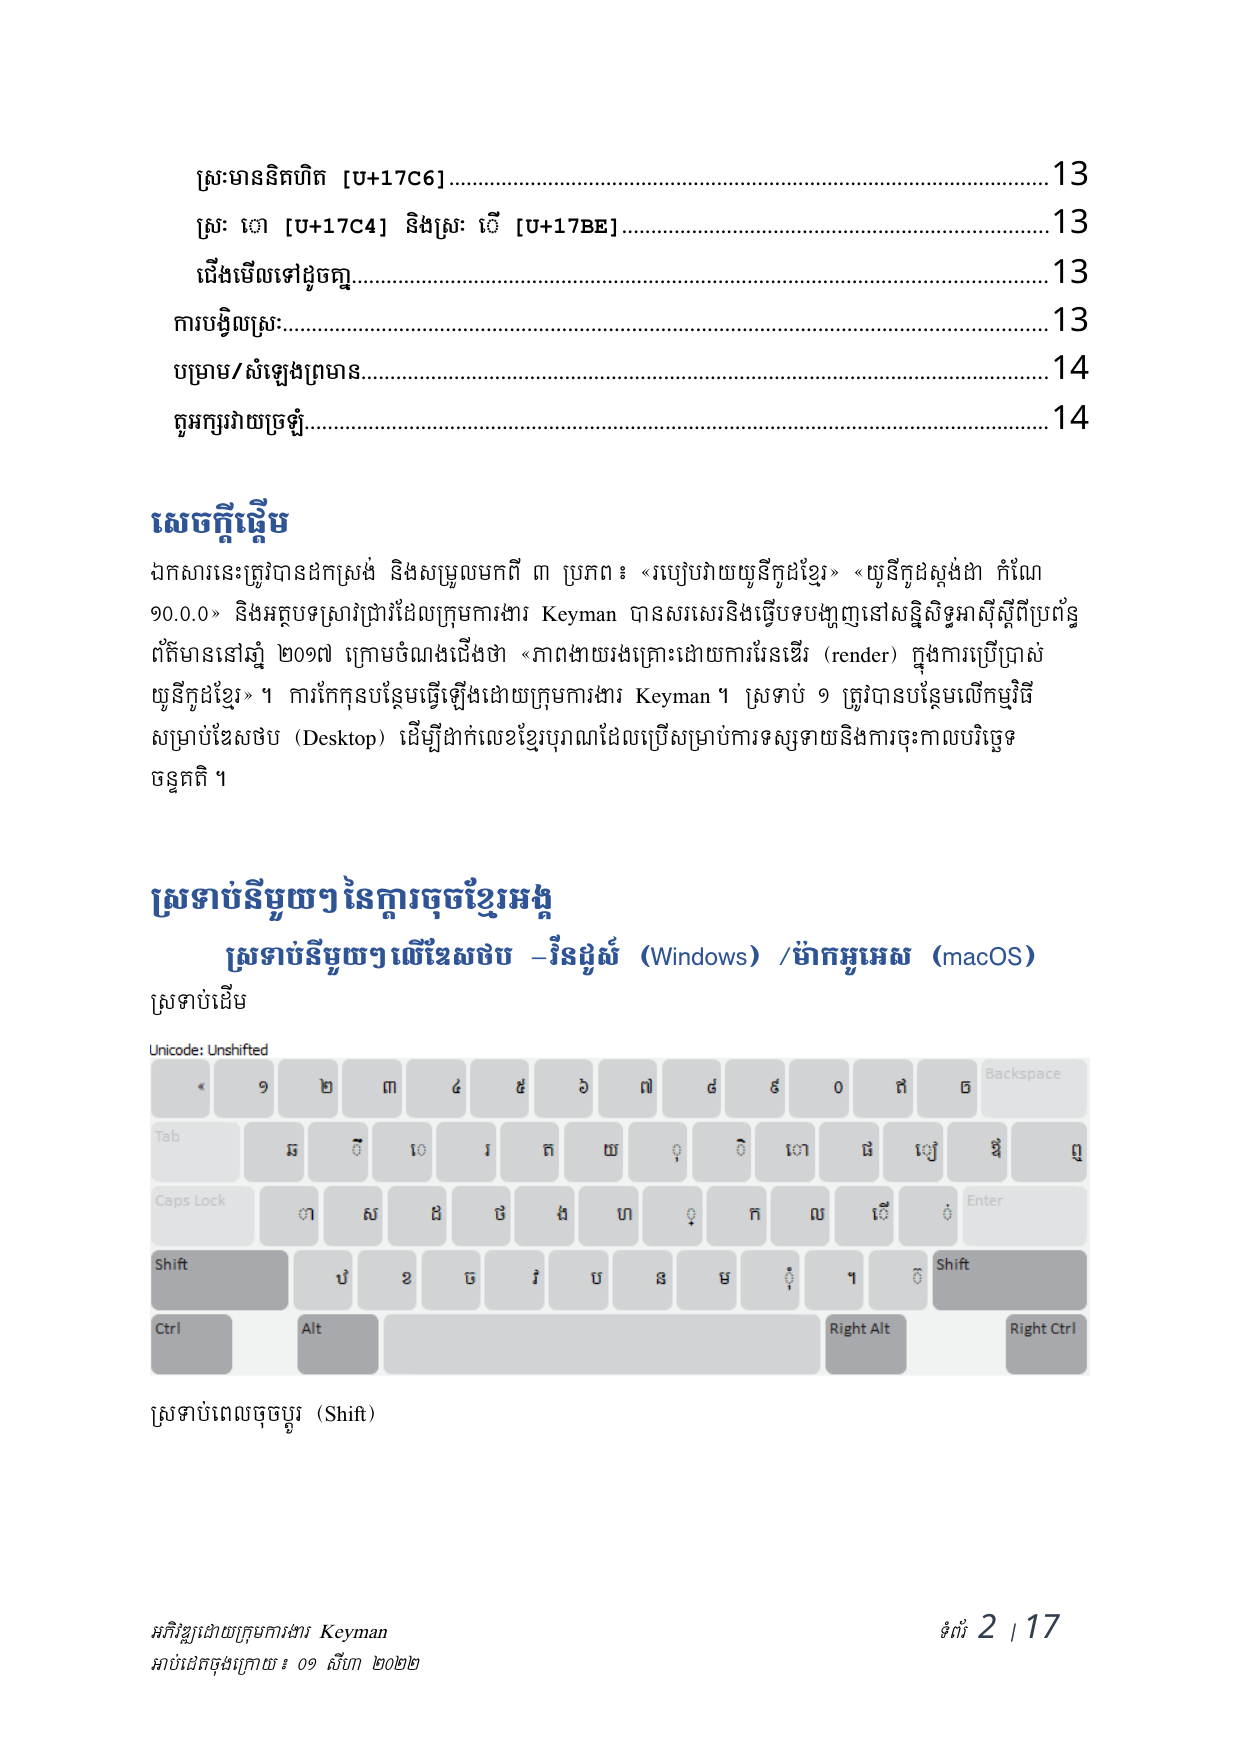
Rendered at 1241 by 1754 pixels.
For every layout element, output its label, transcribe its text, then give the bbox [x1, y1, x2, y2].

text ឯកសារ​នេះ​ត្រូវ​បាន​ដកស្រង់​ និង​សម្រួល​មក​ពី​ ៣ ​ប្រភព៖ «របៀបវាយយូនីកូដខ្មែរ» «យូនីកូដស្តង់ដា កំណែ ១០.០.០» និងអត្ថបទ​ស្រាវជ្រាវ​ដែល​ក្រុម​ការងារ​​​ Keyman ​បាន​សរសេរនិង​ធ្វើ​បទ​បង្ហាញ​នៅ​សន្និសិទ្ធអាស៊ី​ស្ដី​ពី​ប្រព័ន្ធ​ព័ត៌មាន​នៅ​ឆ្នាំ​ ២០១៧ ​ក្រោម​ចំណង​ជើង​ថា «ភាព​ងាយ​រងគ្រោះ​ដោយការរែនឌើរ (render) ក្នុង​ការប្រើប្រាស់យូនីកូដខ្មែរ»។ ការកែកុន​បន្ថែមធ្វើ​ឡើង​ដោយ​ក្រុមការងារ Keyman។ ស្រទាប់ ​១ ​ត្រូវ​បាន​បន្ថែម​លើ​កម្មវិធី​សម្រាប់​ឌែសថប (Desktop) ​ដើម្បី​ដាក់លេខ​ខ្មែរ​បុរាណ​ដែល​ប្រើ​សម្រាប់​ការ​ទស្សទាយ​និង​ការចុះកាលបរិច្ឆេទ​ចន្ទគតិ។ [150, 554, 1090, 799]
picture [150, 1041, 1091, 1377]
text ស្រទាប់​ពេល​ចុច​ប្ដូរ (Shift) [150, 1396, 1090, 1434]
subtitle ស្រទាប់​នីមួយៗ​លើ​ឌែសថប –វីនដូស៍ (Windows) /ម៉ាកអូអេស (macOS) [225, 935, 1090, 980]
text ស្រទាប់​ដើម [150, 984, 1090, 1022]
subtitle សេចក្ដី​ផ្ដើម [150, 497, 1090, 550]
subtitle ស្រទាប់​នីមួយៗ​នៃ​ក្ដារចុចខ្មែរអង្គ [150, 874, 1090, 927]
